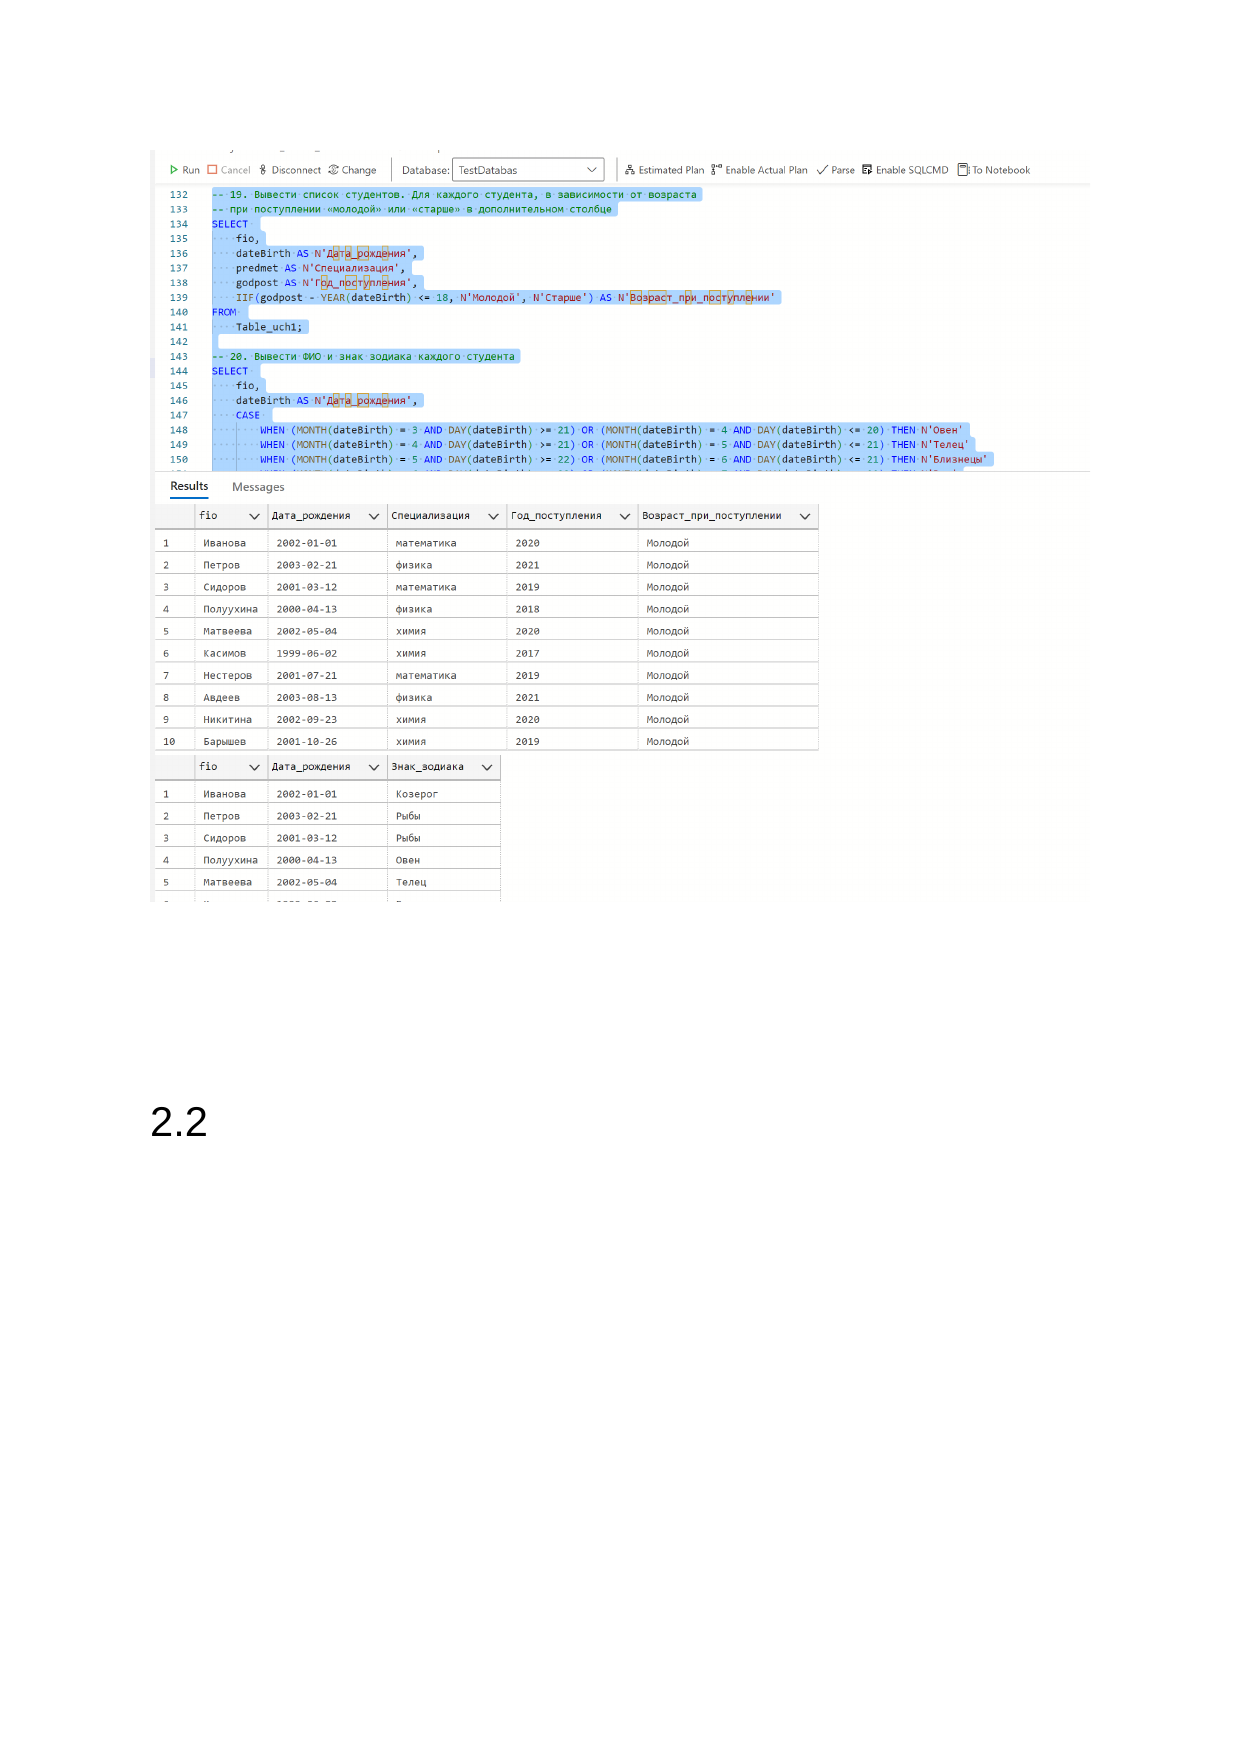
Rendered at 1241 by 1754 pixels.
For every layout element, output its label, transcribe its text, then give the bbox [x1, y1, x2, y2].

subtitle 2.2 [150, 1098, 1090, 1146]
picture [150, 150, 1091, 902]
